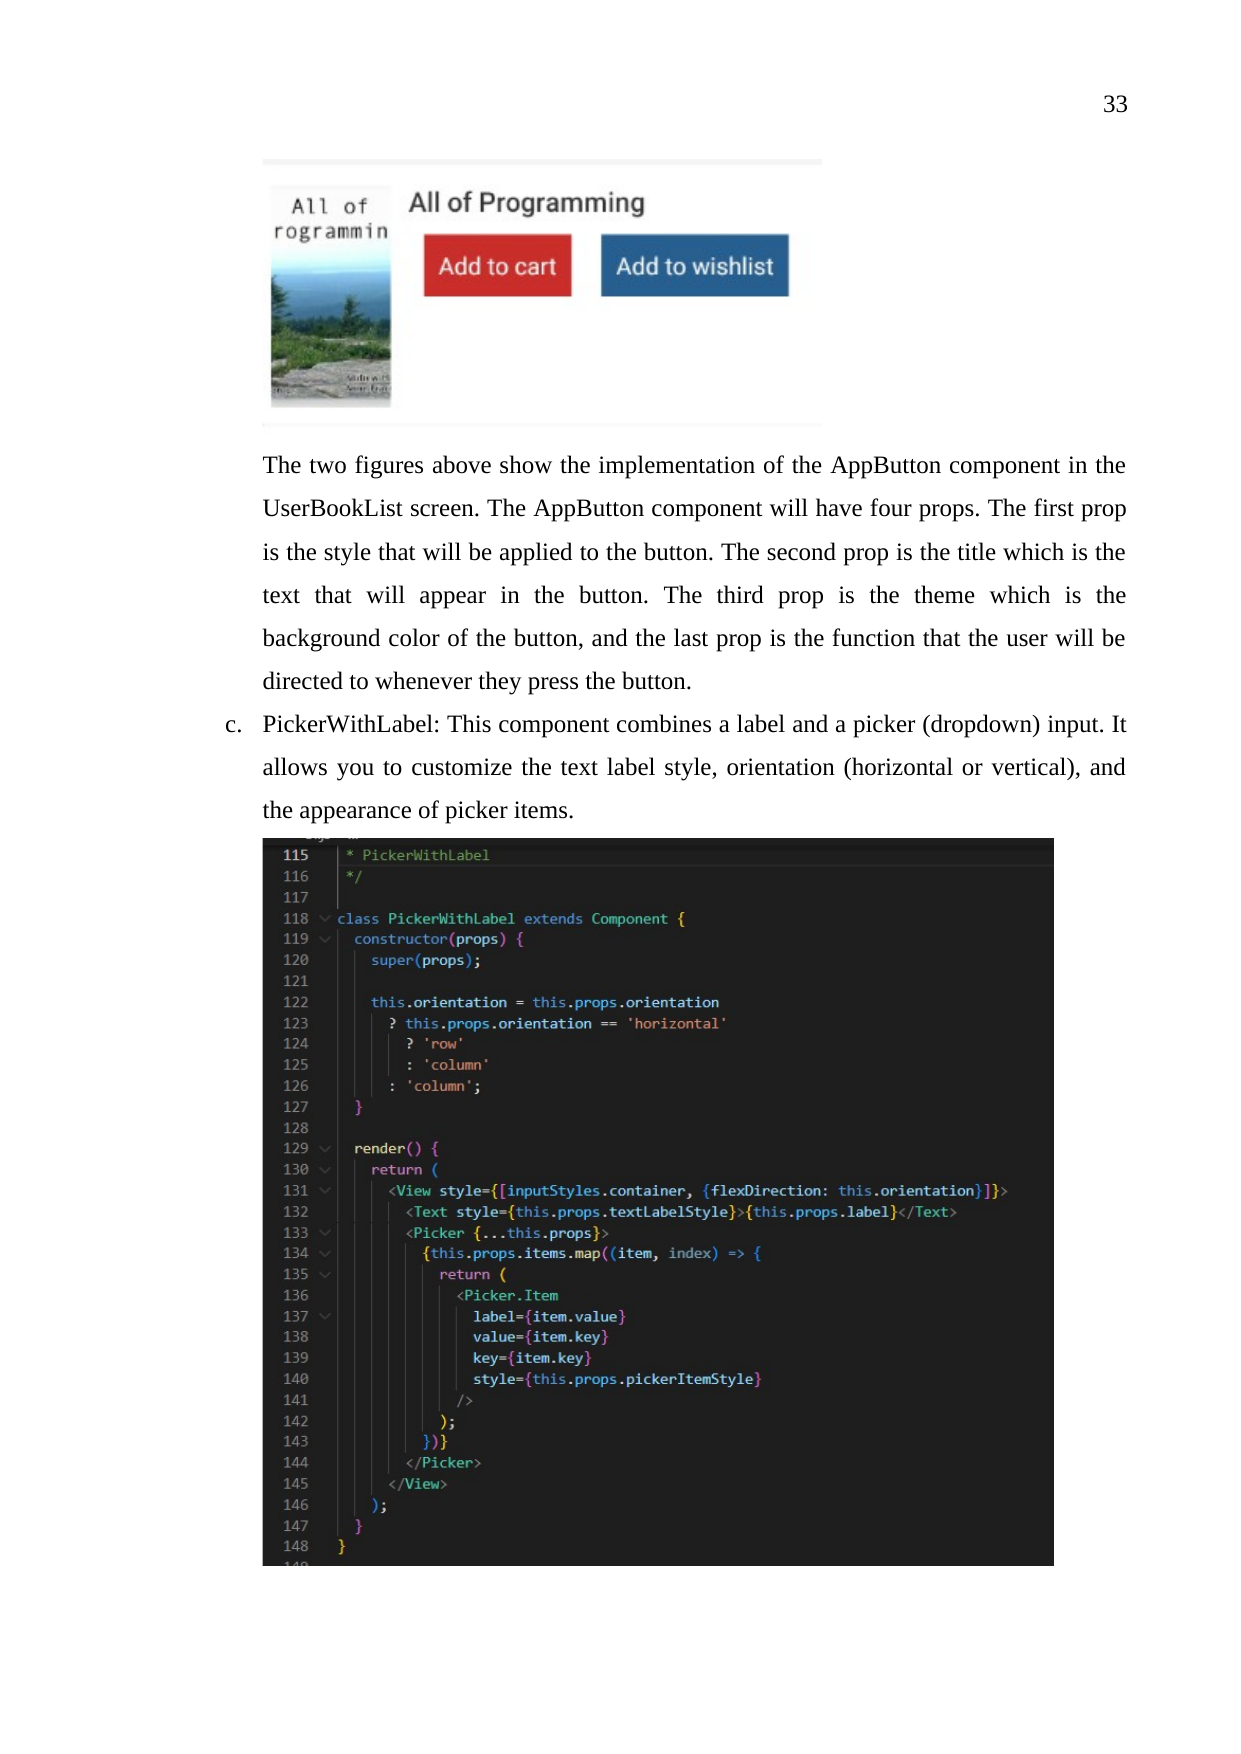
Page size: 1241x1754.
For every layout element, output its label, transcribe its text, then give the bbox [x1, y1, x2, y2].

picture [262, 159, 822, 436]
picture [262, 838, 1054, 1566]
text The two figures above show the implementation of the AppButton component in the UserBookList screen. The AppButton component will have four props. The first prop is the style that will be applied to the button. The second prop is the title which is the text that will appear in the button. The third prop is the theme which is the background color of the button, and the last prop is the function that the user will be directed to whenever they press the button. [262, 450, 1128, 695]
list PickerWithLabel: This component combines a label and a picker (dropdown) input. It allows you to customize the text label style, orientation (horizontal or vertical), and the appearance of picker items. [225, 709, 1128, 824]
